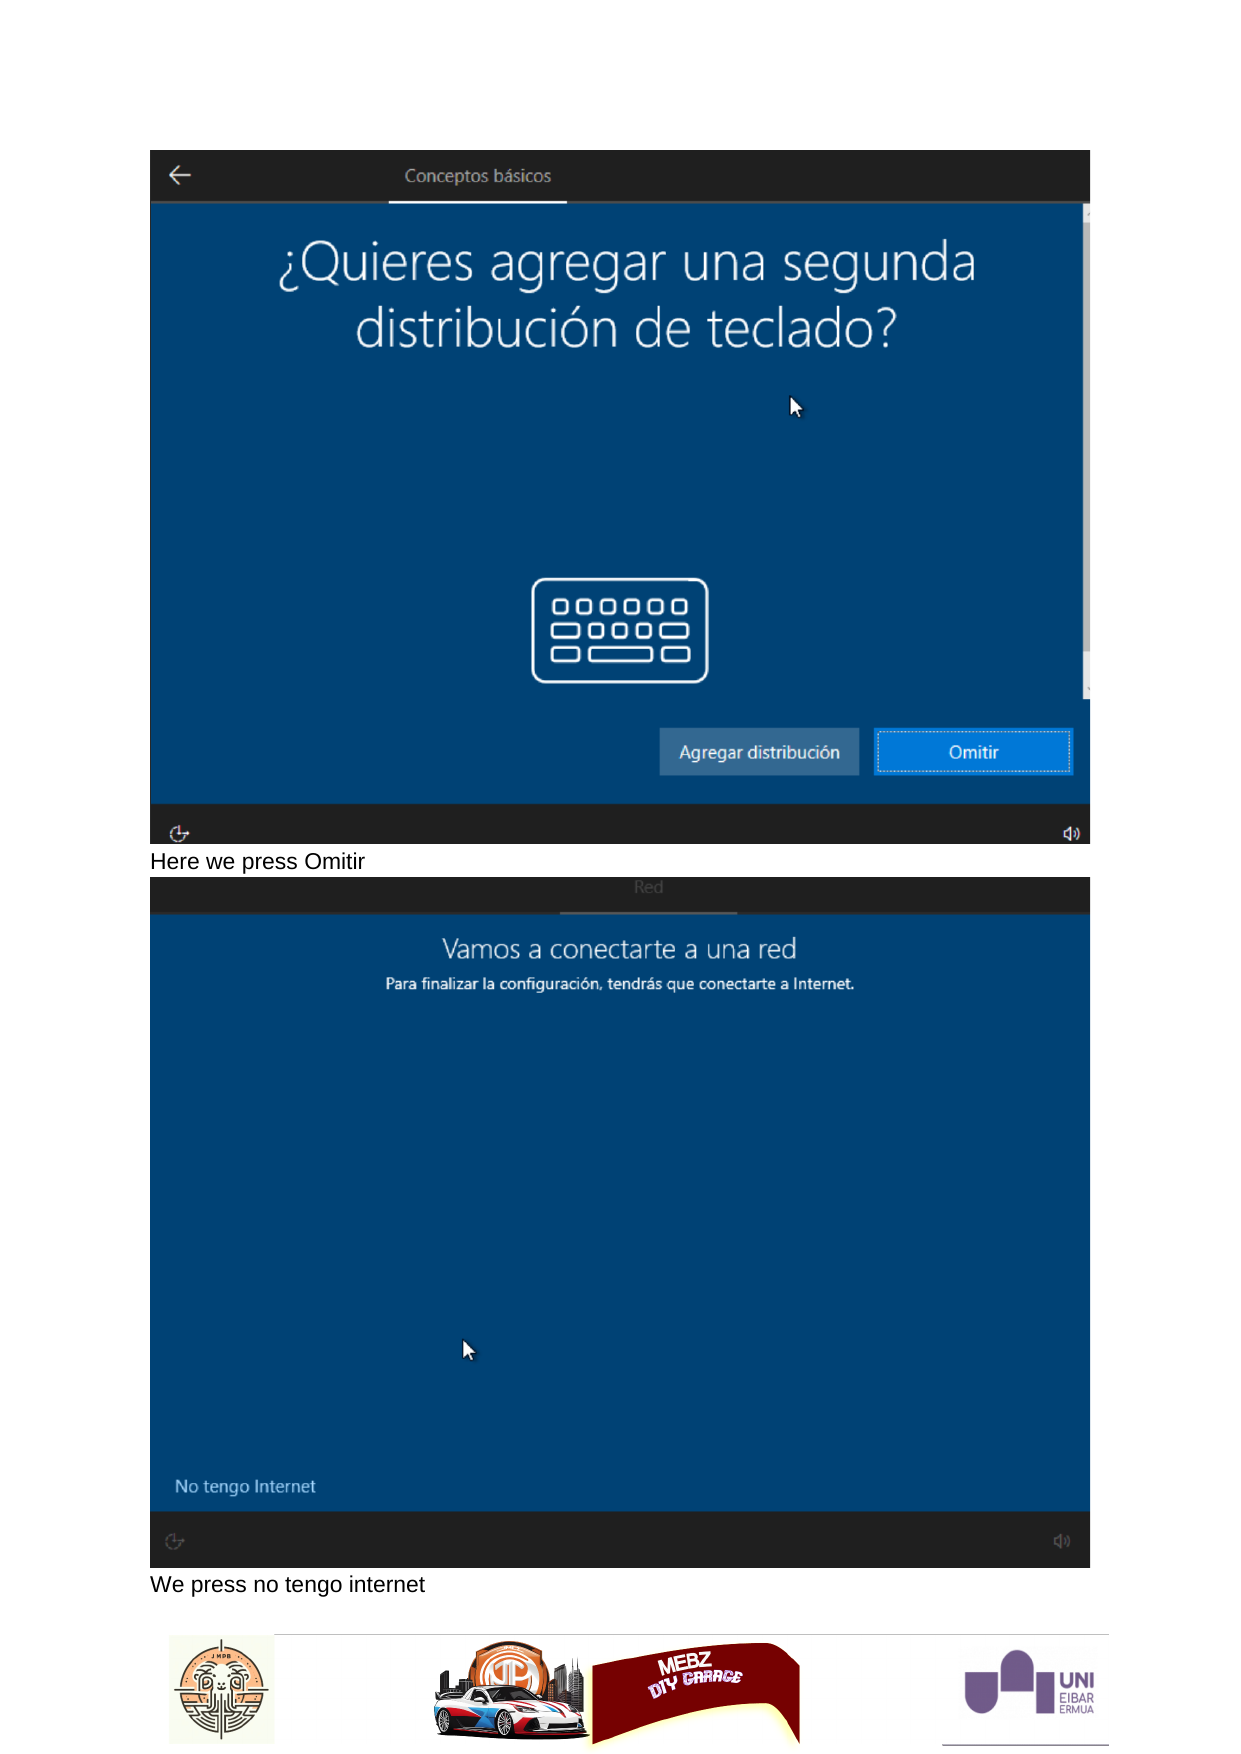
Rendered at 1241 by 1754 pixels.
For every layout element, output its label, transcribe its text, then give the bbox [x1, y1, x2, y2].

picture [168, 1625, 1109, 1754]
picture [150, 877, 1091, 1568]
picture [150, 150, 1091, 844]
text Here we press Omitir [150, 848, 1090, 874]
text We press no tengo internet [150, 1571, 1090, 1598]
